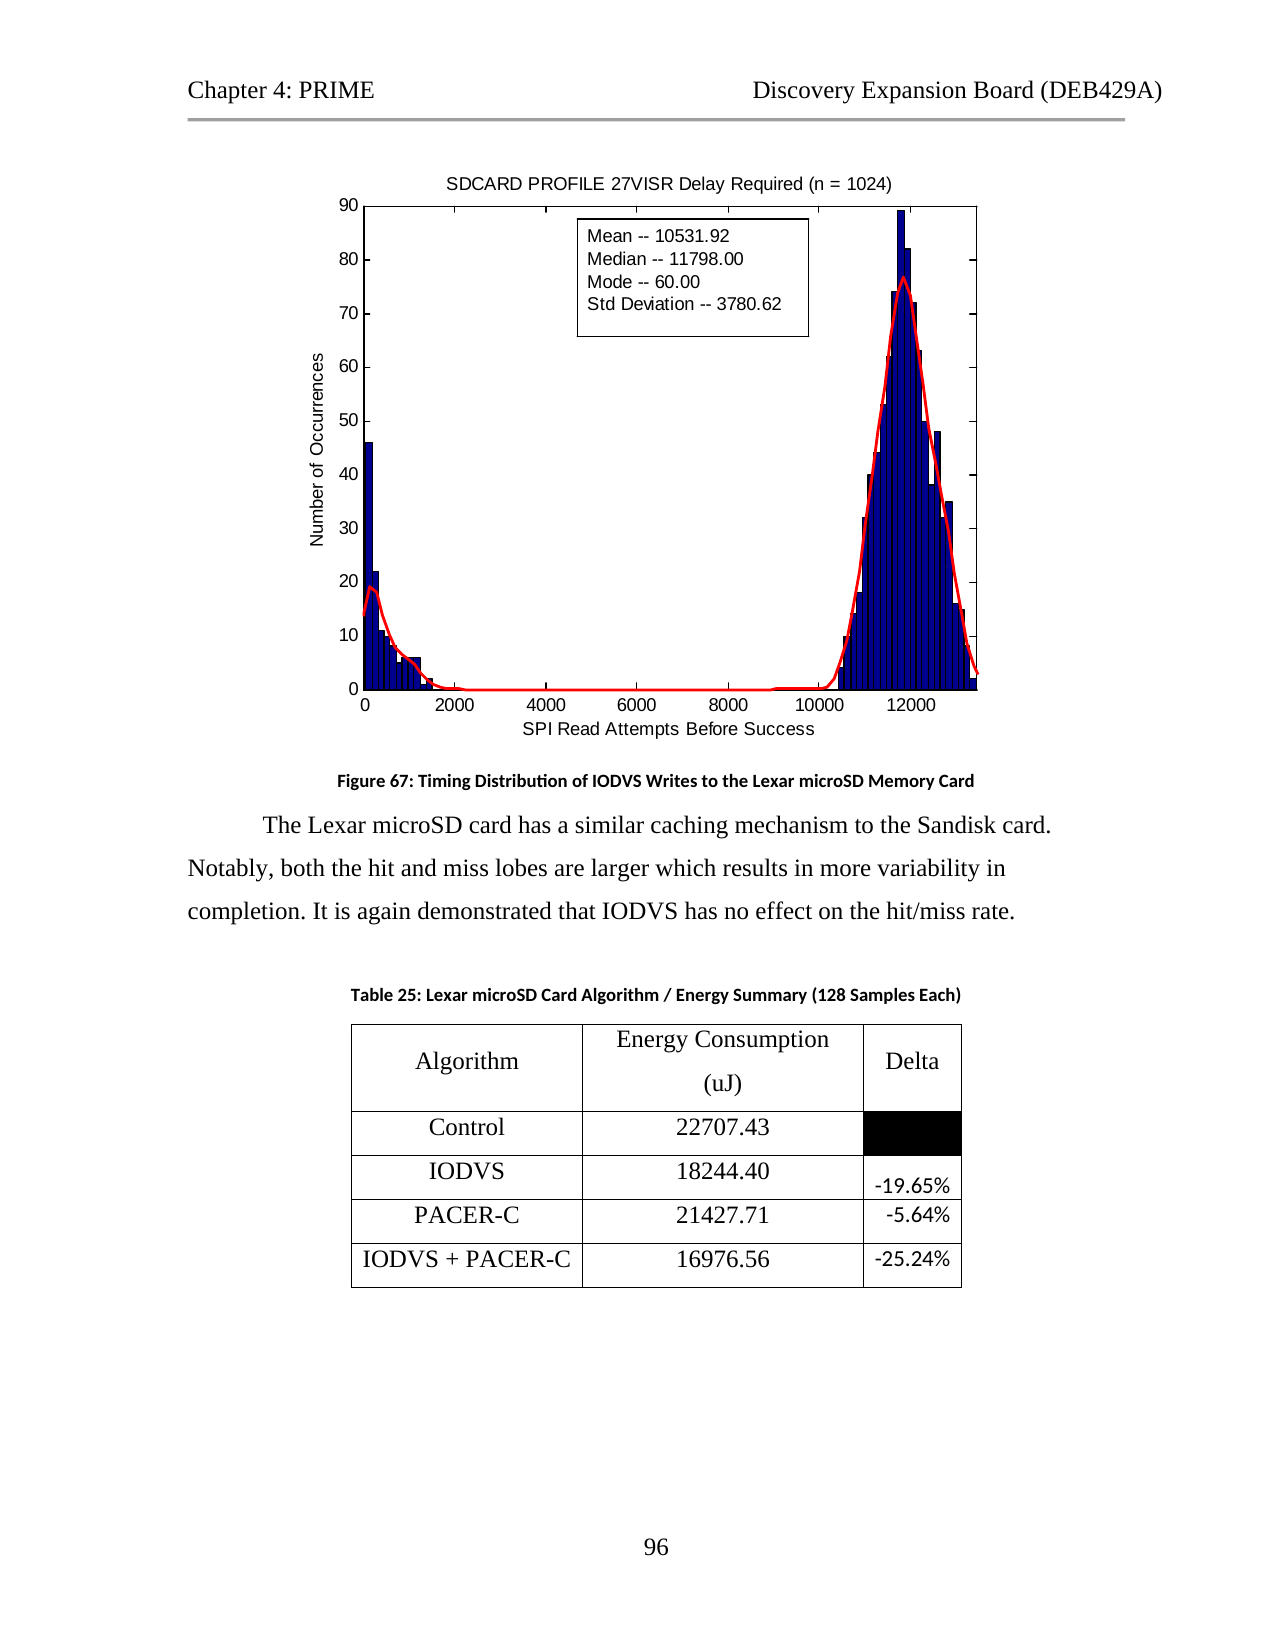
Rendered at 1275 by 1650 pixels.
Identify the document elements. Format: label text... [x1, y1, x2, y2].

table_cell PACER-C [352, 1200, 582, 1243]
table_cell -19.65% [864, 1156, 961, 1199]
table_cell -5.64% [864, 1200, 961, 1243]
text Figure 67: Timing Distribution of IODVS Writes to the Lexar microSD Memory Card [187, 769, 1125, 792]
table_cell Control [352, 1112, 582, 1155]
table_cell 22707.43 [583, 1112, 863, 1155]
table_cell [864, 1112, 961, 1155]
table_header Energy Consumption (uJ) [583, 1025, 863, 1111]
table_cell 21427.71 [583, 1200, 863, 1243]
text The Lexar microSD card has a similar caching mechanism to the Sandisk card. Notably, both the hit and miss lobes are larger which results in more variability in completion. It is again demonstrated that IODVS has no effect on the hit/miss rate. [187, 810, 1125, 925]
text Table 25: Lexar microSD Card Algorithm / Energy Summary (128 Samples Each) [187, 983, 1125, 1006]
table_cell 16976.56 [583, 1244, 863, 1287]
table_cell 18244.40 [583, 1156, 863, 1199]
table_header Algorithm [352, 1025, 582, 1111]
table_cell IODVS [352, 1156, 582, 1199]
table_cell -25.24% [864, 1244, 961, 1287]
table_cell IODVS + PACER-C [352, 1244, 582, 1287]
table_header Delta [864, 1025, 961, 1111]
